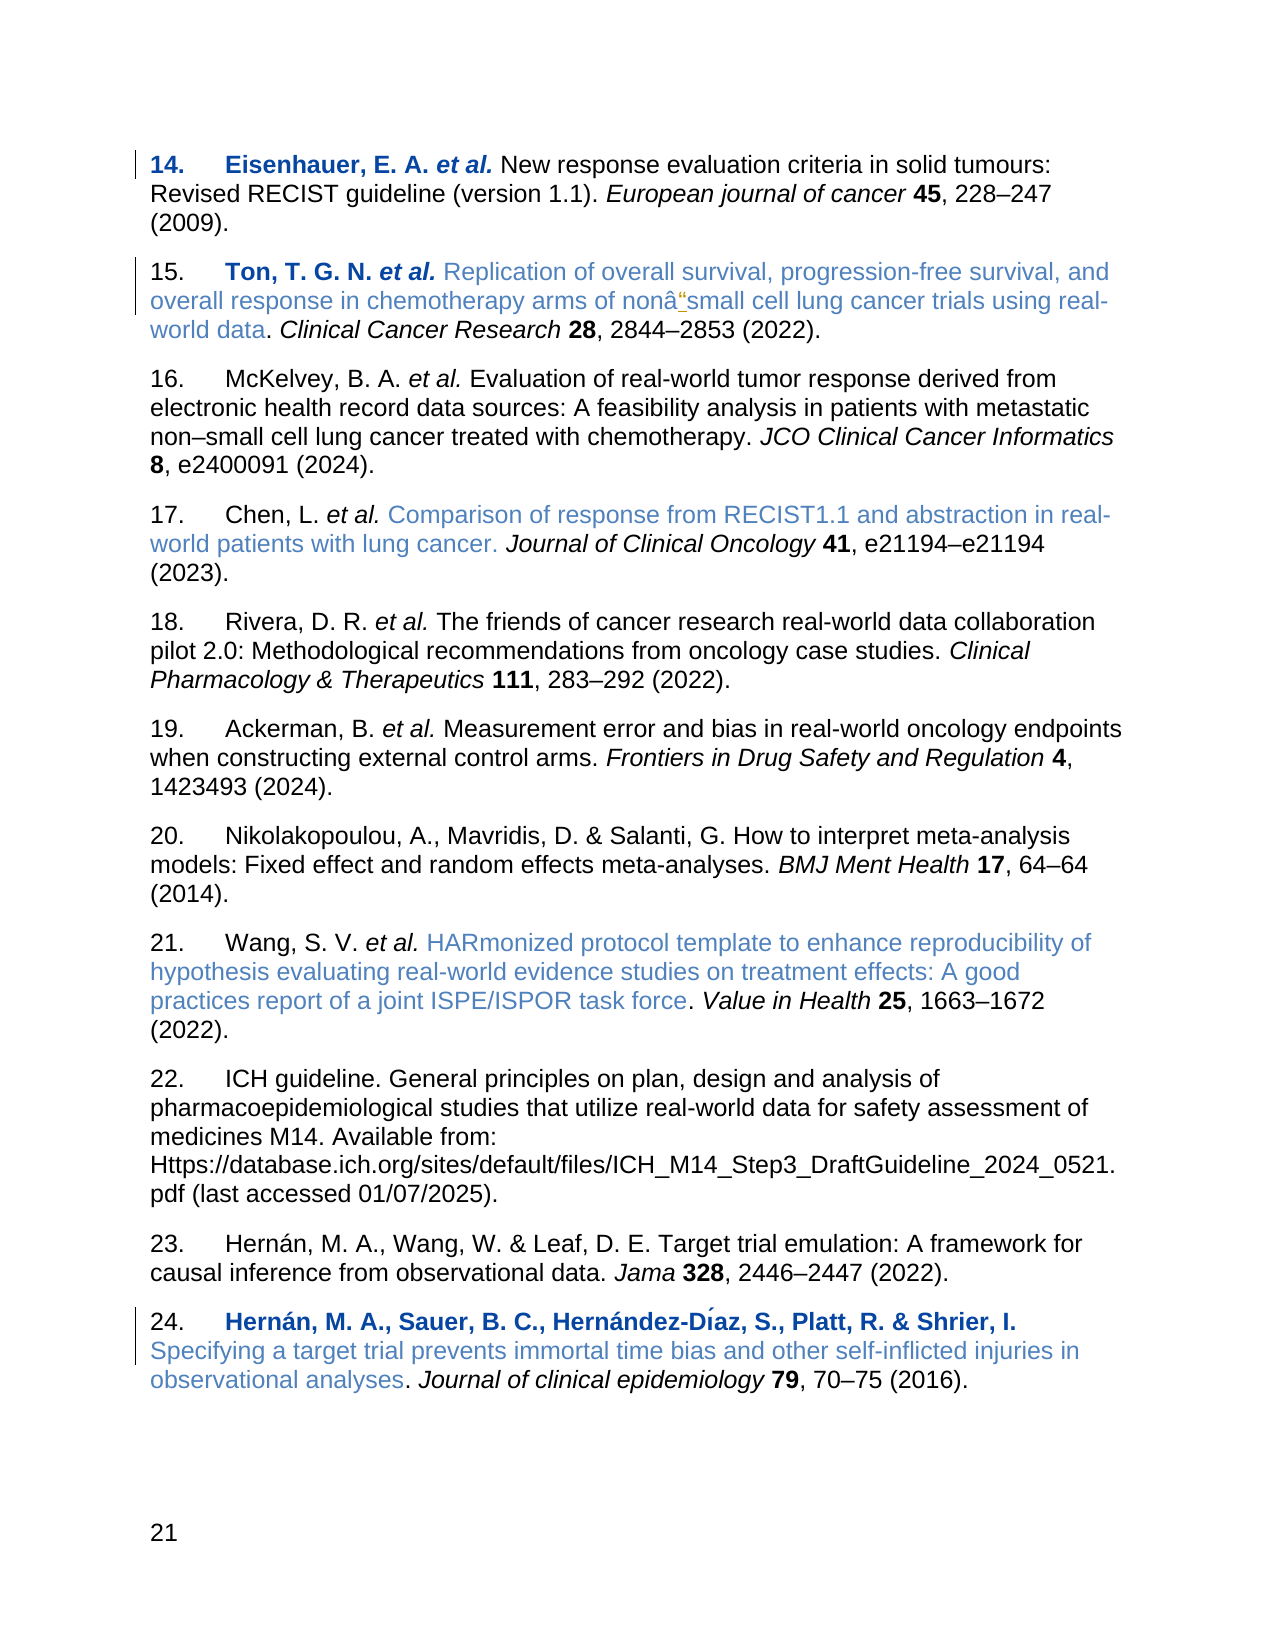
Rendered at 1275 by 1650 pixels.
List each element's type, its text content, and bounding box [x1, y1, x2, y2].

text 18. Rivera, D. R. et al. The friends of cancer research real-world data collaboration pilot 2.0: Methodological recommendations from oncology case studies. Clinical Pharmacology & Therapeutics 111, 283–292 (2022). [150, 607, 1125, 693]
text 22. ICH guideline. General principles on plan, design and analysis of pharmacoepidemiological studies that utilize real-world data for safety assessment of medicines M14. Available from: Https://database.ich.org/sites/default/files/ICH_M14_Step3_DraftGuideline_2024_0521.pdf (last accessed 01/07/2025). [150, 1064, 1125, 1208]
text 19. Ackerman, B. et al. Measurement error and bias in real-world oncology endpoints when constructing external control arms. Frontiers in Drug Safety and Regulation 4, 1423493 (2024). [150, 714, 1125, 800]
text 20. Nikolakopoulou, A., Mavridis, D. & Salanti, G. How to interpret meta-analysis models: Fixed effect and random effects meta-analyses. BMJ Ment Health 17, 64–64 (2014). [150, 821, 1125, 907]
text 15. Ton, T. G. N. et al. Replication of overall survival, progression-free survival, and overall response in chemotherapy arms of nonâsmall cell lung cancer trials using real-world data. Clinical Cancer Research 28, 2844–2853 (2022). [150, 257, 1125, 343]
text 17. Chen, L. et al. Comparison of response from RECIST1.1 and abstraction in real-world patients with lung cancer. Journal of Clinical Oncology 41, e21194–e21194 (2023). [150, 500, 1125, 586]
text 21. Wang, S. V. et al. HARmonized protocol template to enhance reproducibility of hypothesis evaluating real-world evidence studies on treatment effects: A good practices report of a joint ISPE/ISPOR task force. Value in Health 25, 1663–1672 (2022). [150, 928, 1125, 1043]
text 14. Eisenhauer, E. A. et al. New response evaluation criteria in solid tumours: Revised RECIST guideline (version 1.1). European journal of cancer 45, 228–247 (2009). [150, 150, 1125, 236]
text 16. McKelvey, B. A. et al. Evaluation of real-world tumor response derived from electronic health record data sources: A feasibility analysis in patients with metastatic non–small cell lung cancer treated with chemotherapy. JCO Clinical Cancer Informatics 8, e2400091 (2024). [150, 364, 1125, 479]
text 24. Hernán, M. A., Sauer, B. C., Hernández-Dı́az, S., Platt, R. & Shrier, I. Specifying a target trial prevents immortal time bias and other self-inflicted injuries in observational analyses. Journal of clinical epidemiology 79, 70–75 (2016). [150, 1307, 1125, 1393]
text 23. Hernán, M. A., Wang, W. & Leaf, D. E. Target trial emulation: A framework for causal inference from observational data. Jama 328, 2446–2447 (2022). [150, 1229, 1125, 1286]
